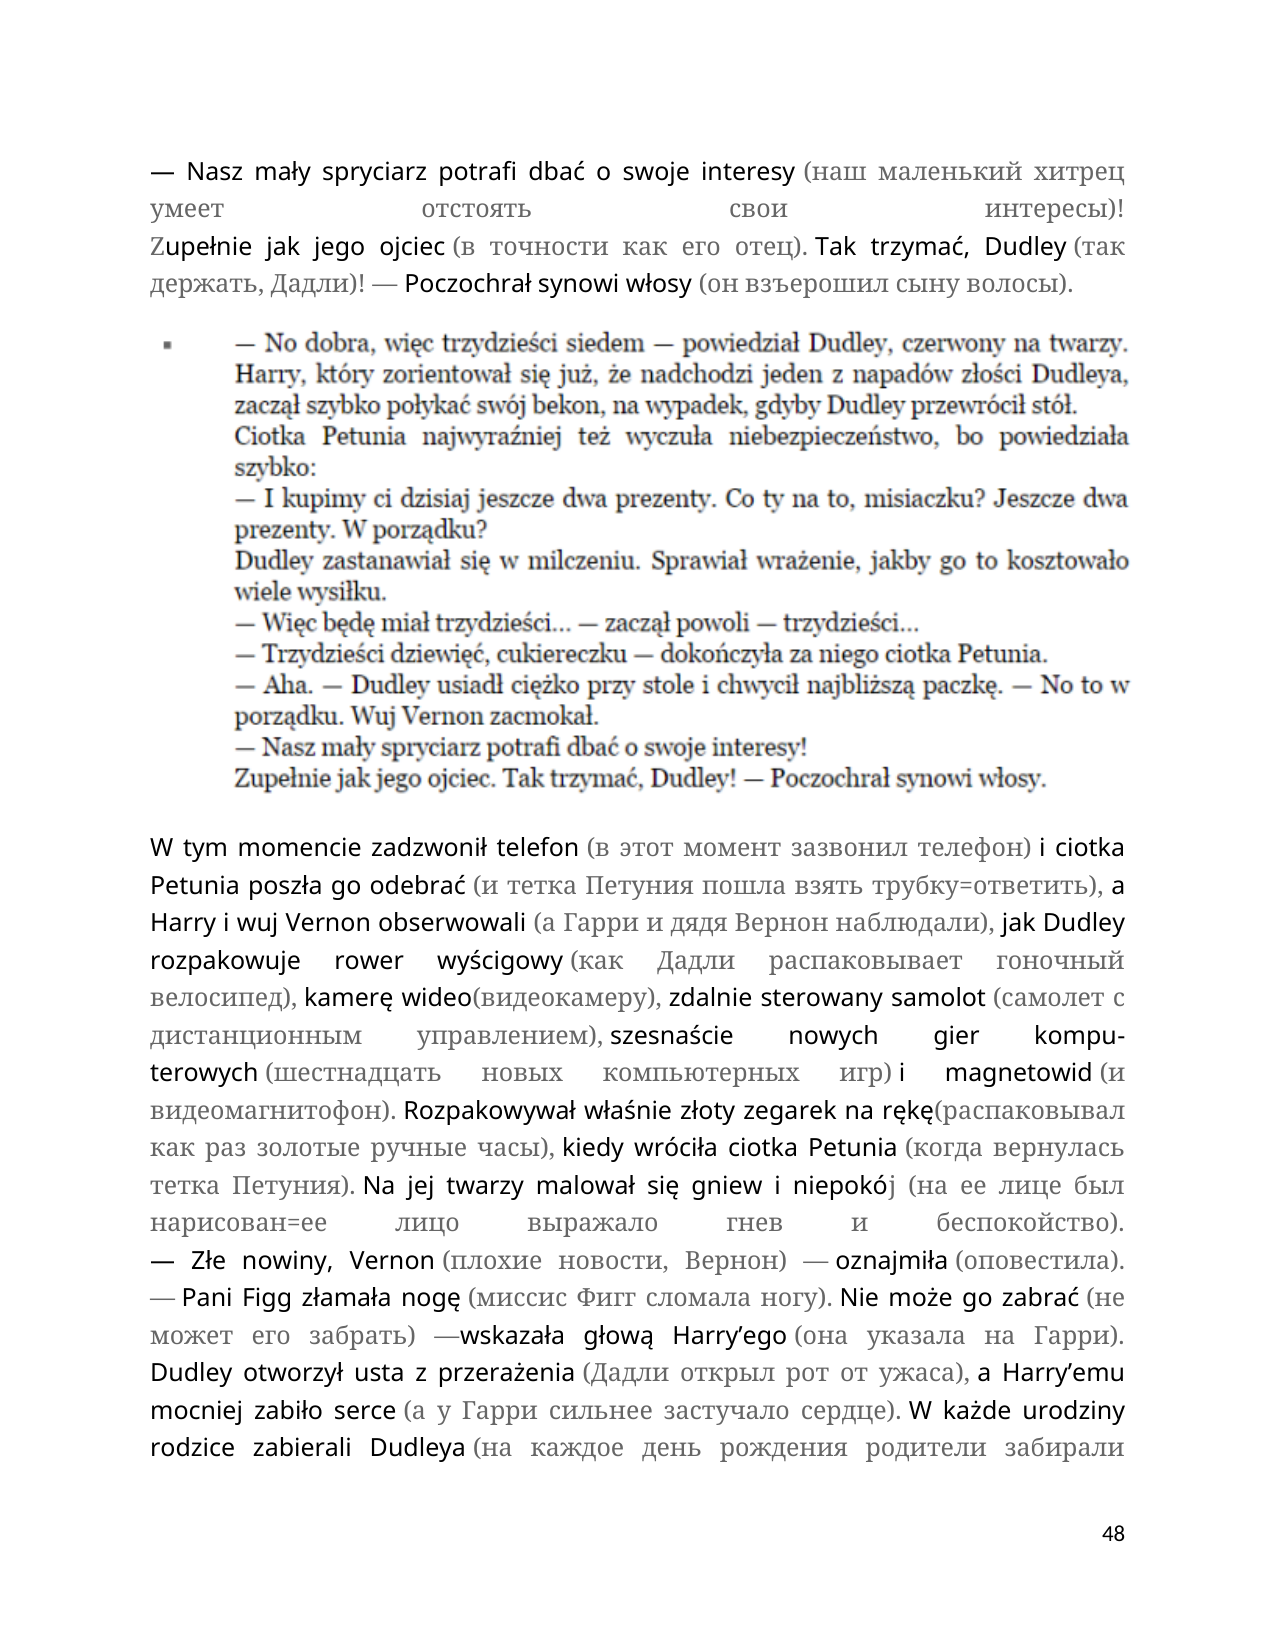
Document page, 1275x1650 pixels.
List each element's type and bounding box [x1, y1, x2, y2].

text [150, 827, 1125, 1464]
picture [150, 315, 1152, 811]
text [150, 150, 1125, 300]
